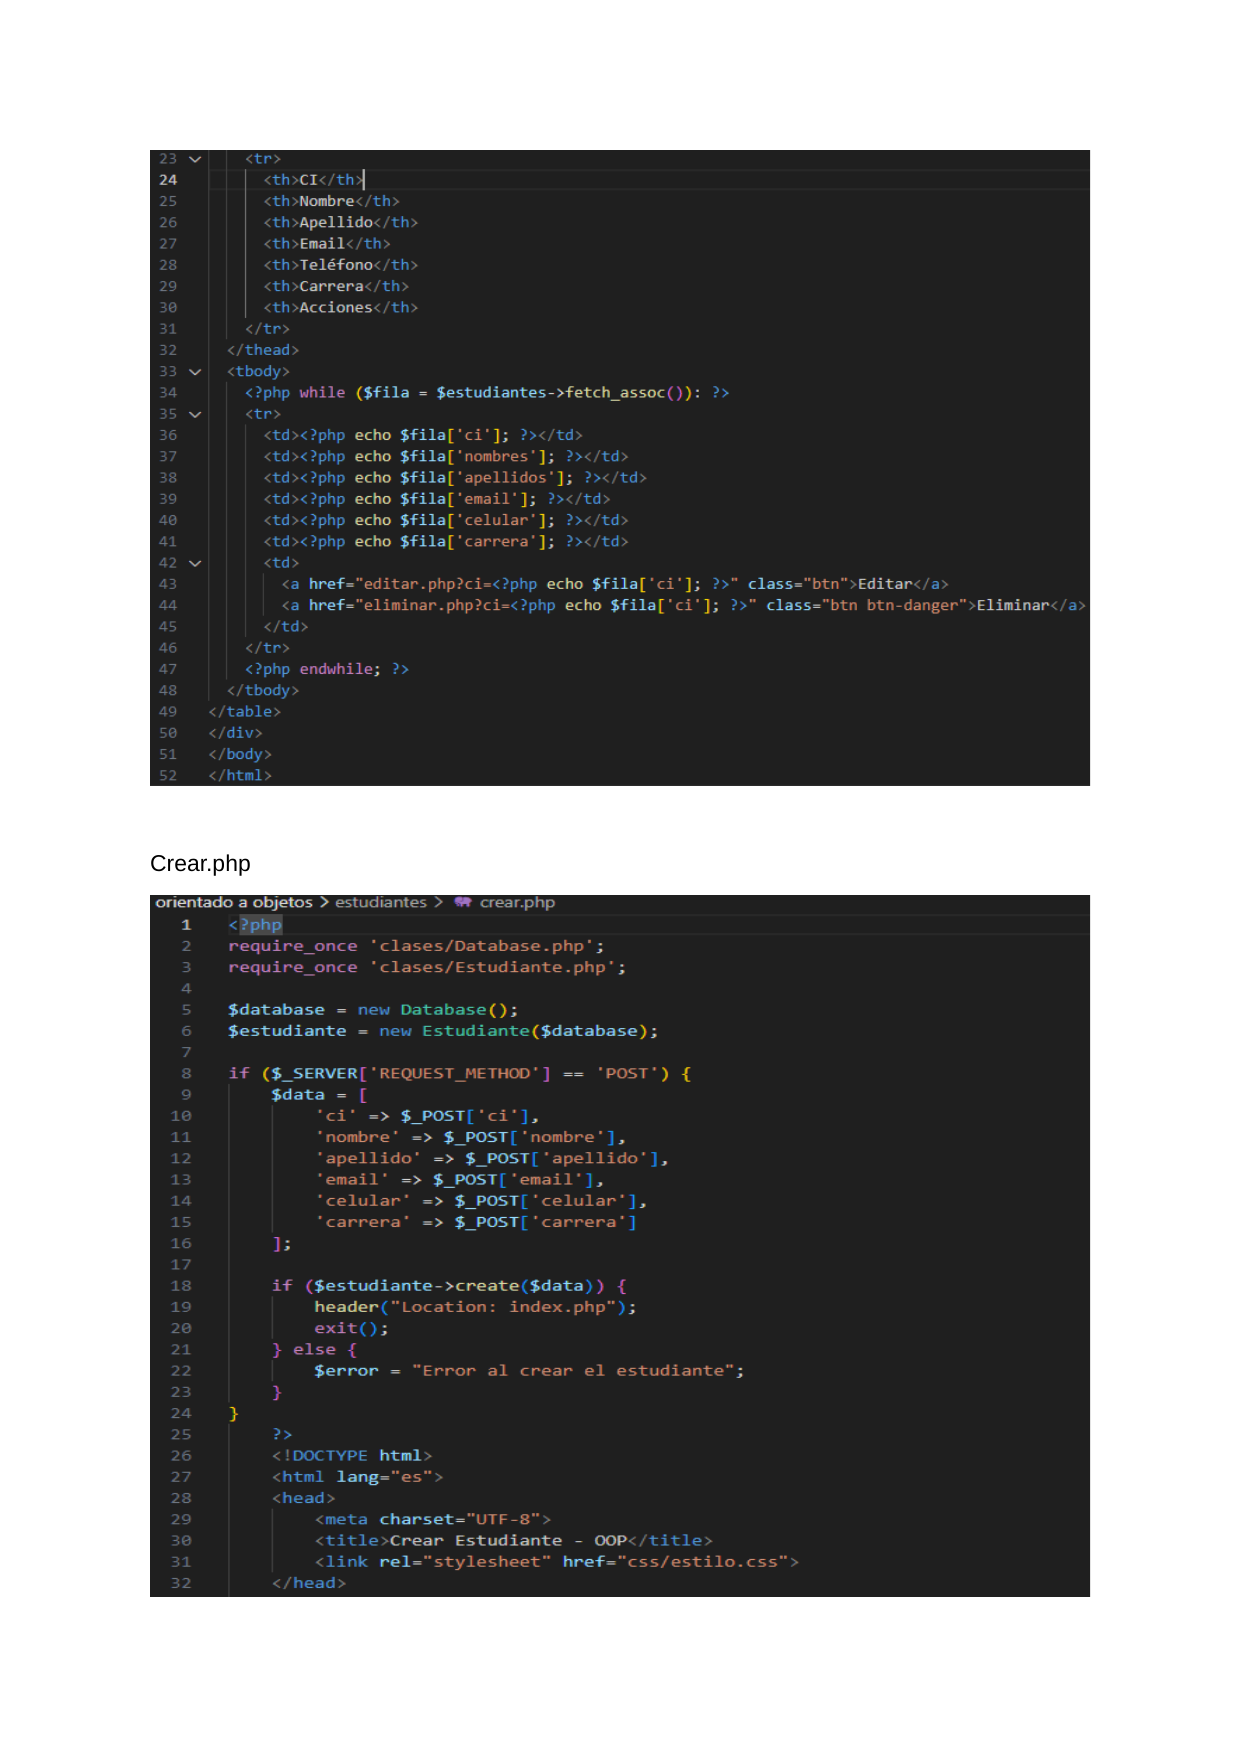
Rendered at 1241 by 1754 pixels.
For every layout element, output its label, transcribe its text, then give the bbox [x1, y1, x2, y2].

text Crear.php [150, 850, 1090, 876]
